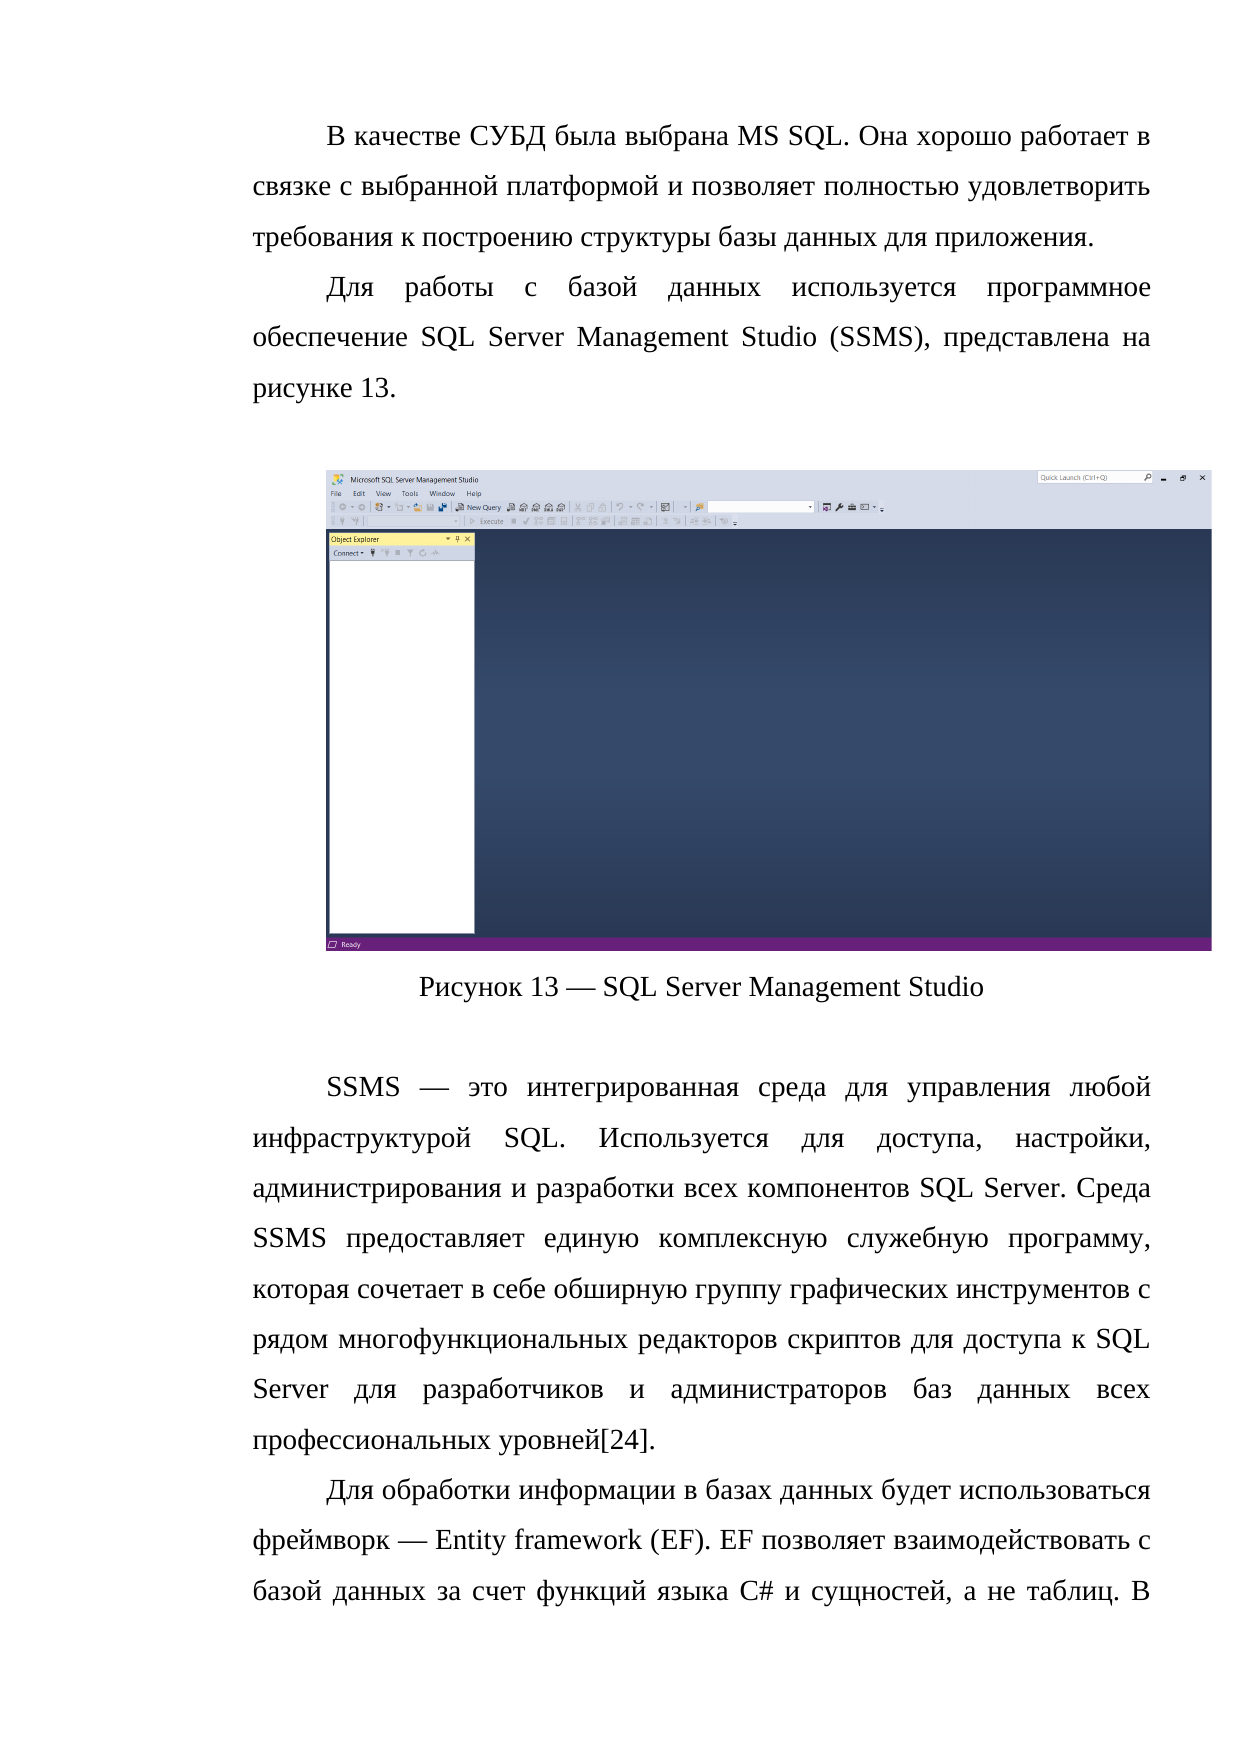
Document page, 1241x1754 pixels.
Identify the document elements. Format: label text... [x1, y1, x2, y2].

picture [326, 470, 1212, 951]
text В качестве СУБД была выбрана MS SQL. Она хорошо работает в связке с выбранной платформой и позволяет полностью удовлетворить требования к построению структуры базы данных для приложения. [252, 118, 1152, 252]
text Для работы с базой данных используется программное обеспечение SQL Server Management Studio (SSMS), представлена на рисунке 13. [252, 269, 1152, 403]
text SSMS — это интегрированная среда для управления любой инфраструктурой SQL. Используется для доступа, настройки, администрирования и разработки всех компонентов SQL Server. Среда SSMS предоставляет единую комплексную служебную программу, которая сочетает в себе обширную группу графических инструментов с рядом многофункциональных редакторов скриптов для доступа к SQL Server для разработчиков и администраторов баз данных всех профессиональных уровней[24]. [252, 1069, 1152, 1455]
text Рисунок 13 — SQL Server Management Studio [177, 969, 1152, 1002]
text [252, 1472, 1152, 1606]
